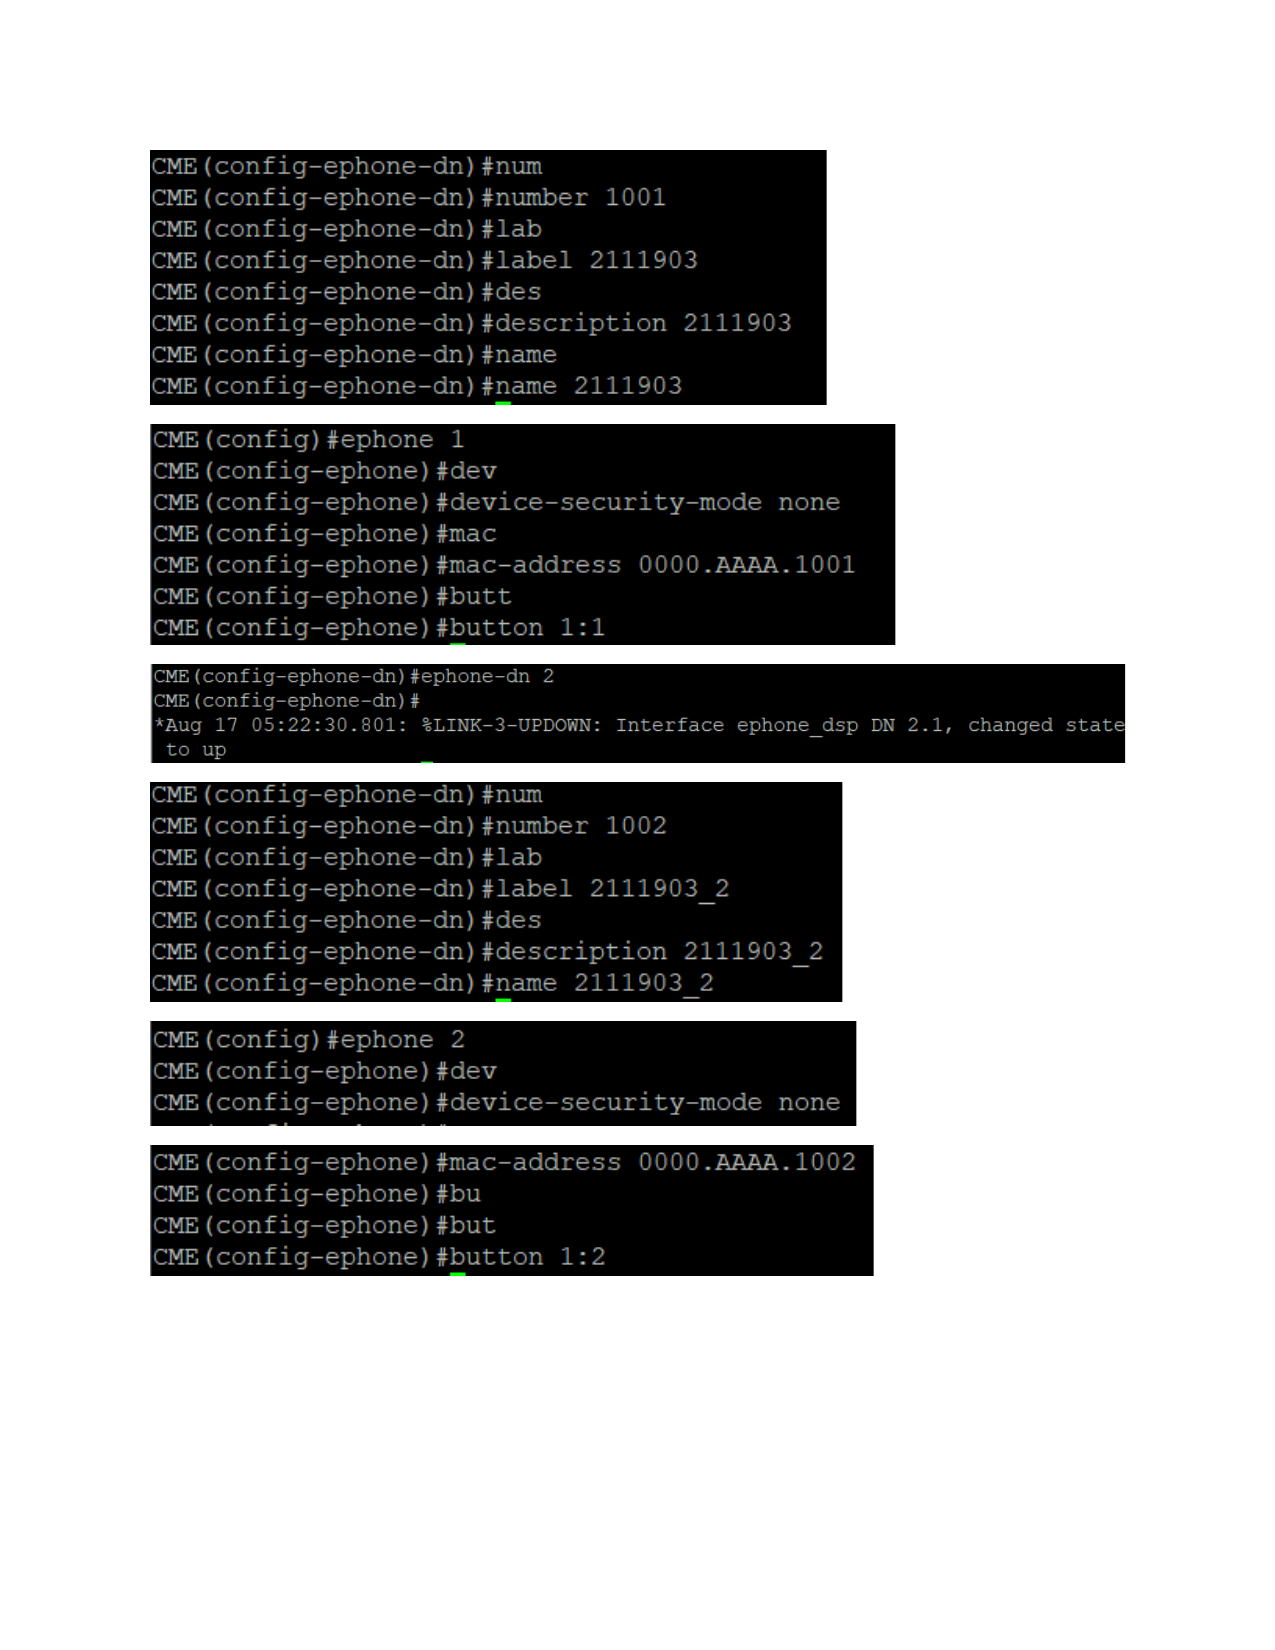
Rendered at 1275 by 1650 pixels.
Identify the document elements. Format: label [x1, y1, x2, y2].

picture [150, 1021, 857, 1126]
picture [150, 424, 896, 645]
picture [150, 664, 1125, 763]
picture [150, 1145, 874, 1276]
picture [150, 150, 827, 405]
picture [150, 782, 843, 1002]
